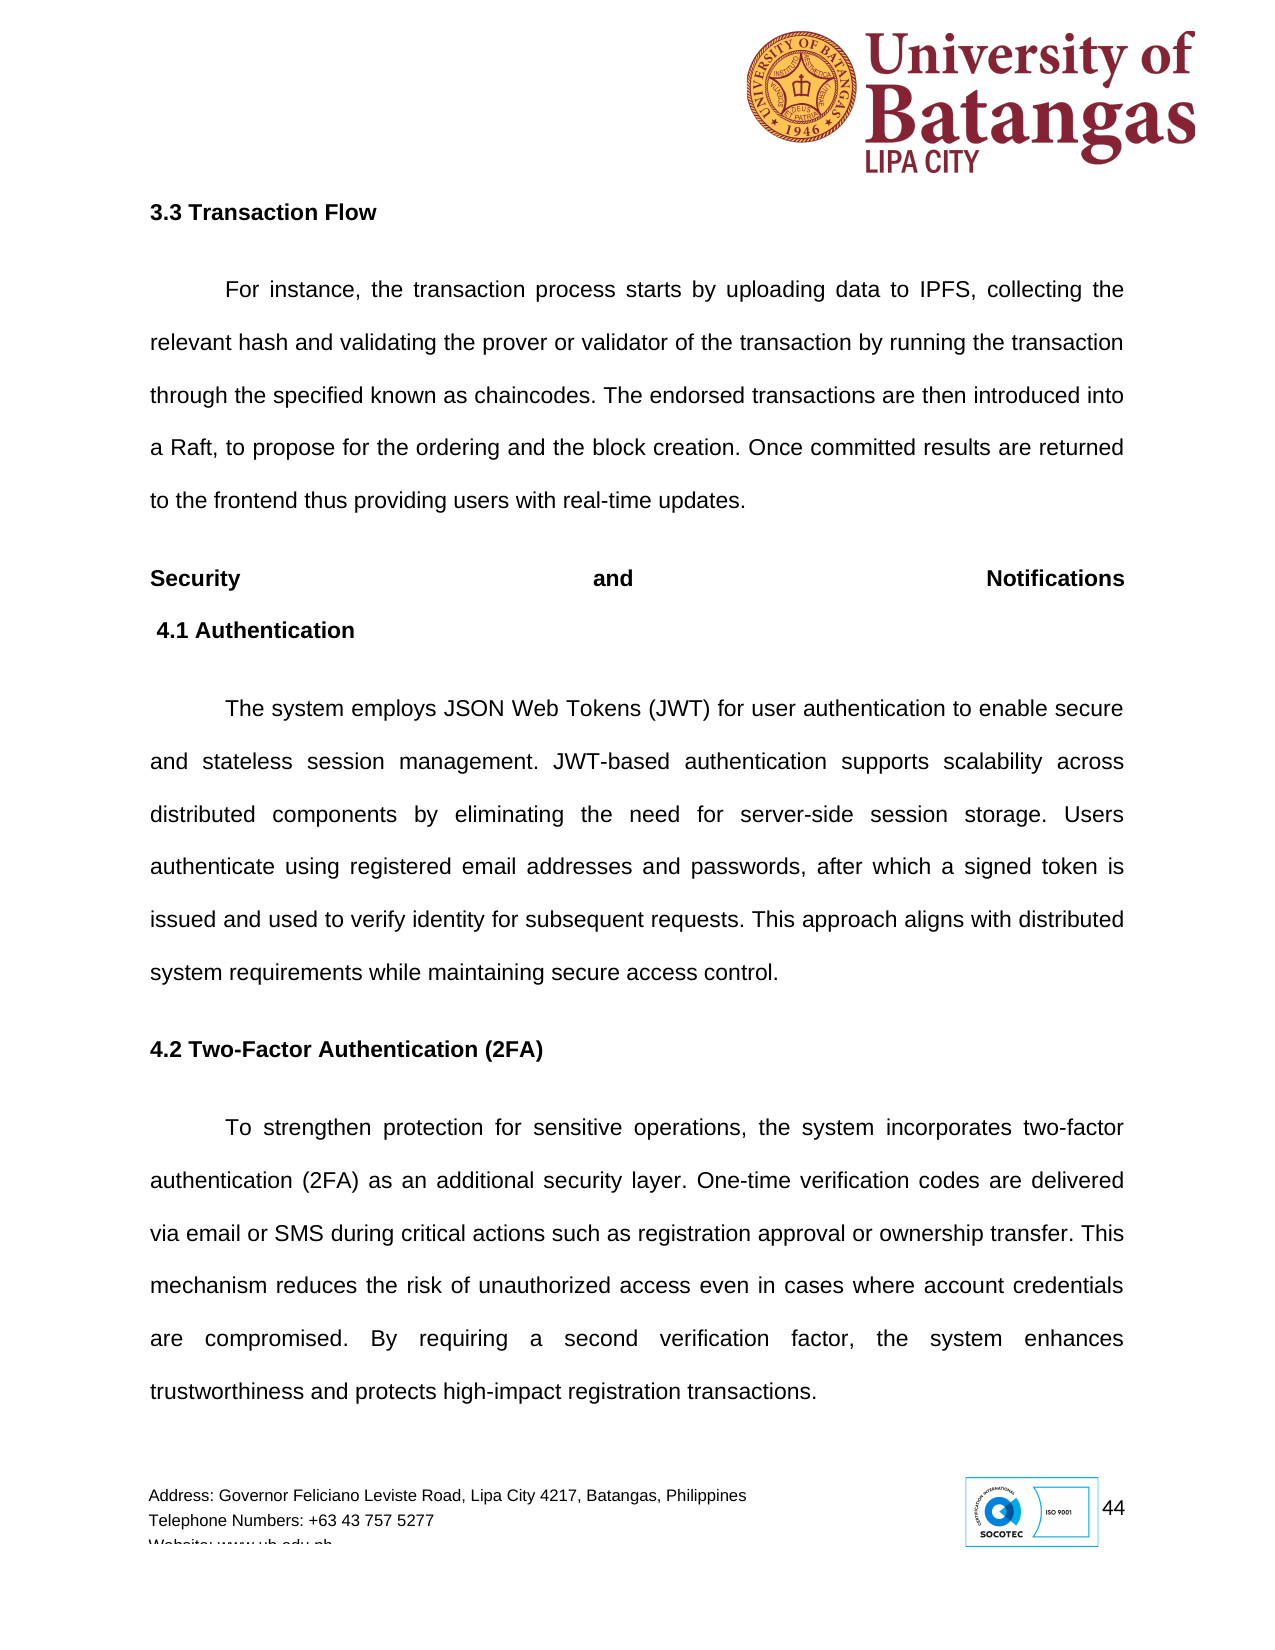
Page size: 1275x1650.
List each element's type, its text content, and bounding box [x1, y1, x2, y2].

text Security and Notifications 4.1 Authentication [150, 565, 1125, 644]
text 4.2 Two-Factor Authentication (2FA) [150, 1036, 1125, 1063]
picture [746, 31, 1195, 173]
text The system employs JSON Web Tokens (JWT) for user authentication to enable secure and stateless session management. JWT-based authentication supports scalability across distributed components by eliminating the need for server-side session storage. Users authenticate using registered email addresses and passwords, after which a signed token is issued and used to verify identity for subsequent requests. This approach aligns with distributed system requirements while maintaining secure access control. [150, 695, 1125, 985]
text For instance, the transaction process starts by uploading data to IPFS, collecting the relevant hash and validating the prover or validator of the transaction by running the transaction through the specified known as chaincodes. The endorsed transactions are then introduced into a Raft, to propose for the ordering and the block creation. Once committed results are returned to the frontend thus providing users with real-time updates. [150, 276, 1125, 513]
text 3.3 Transaction Flow [150, 150, 1125, 225]
picture [965, 1479, 1099, 1545]
text To strengthen protection for sensitive operations, the system incorporates two-factor authentication (2FA) as an additional security layer. One-time verification codes are delivered via email or SMS during critical actions such as registration approval or ownership transfer. This mechanism reduces the risk of unauthorized access even in cases where account credentials are compromised. By requiring a second verification factor, the system enhances trustworthiness and protects high-impact registration transactions. [150, 1114, 1125, 1404]
